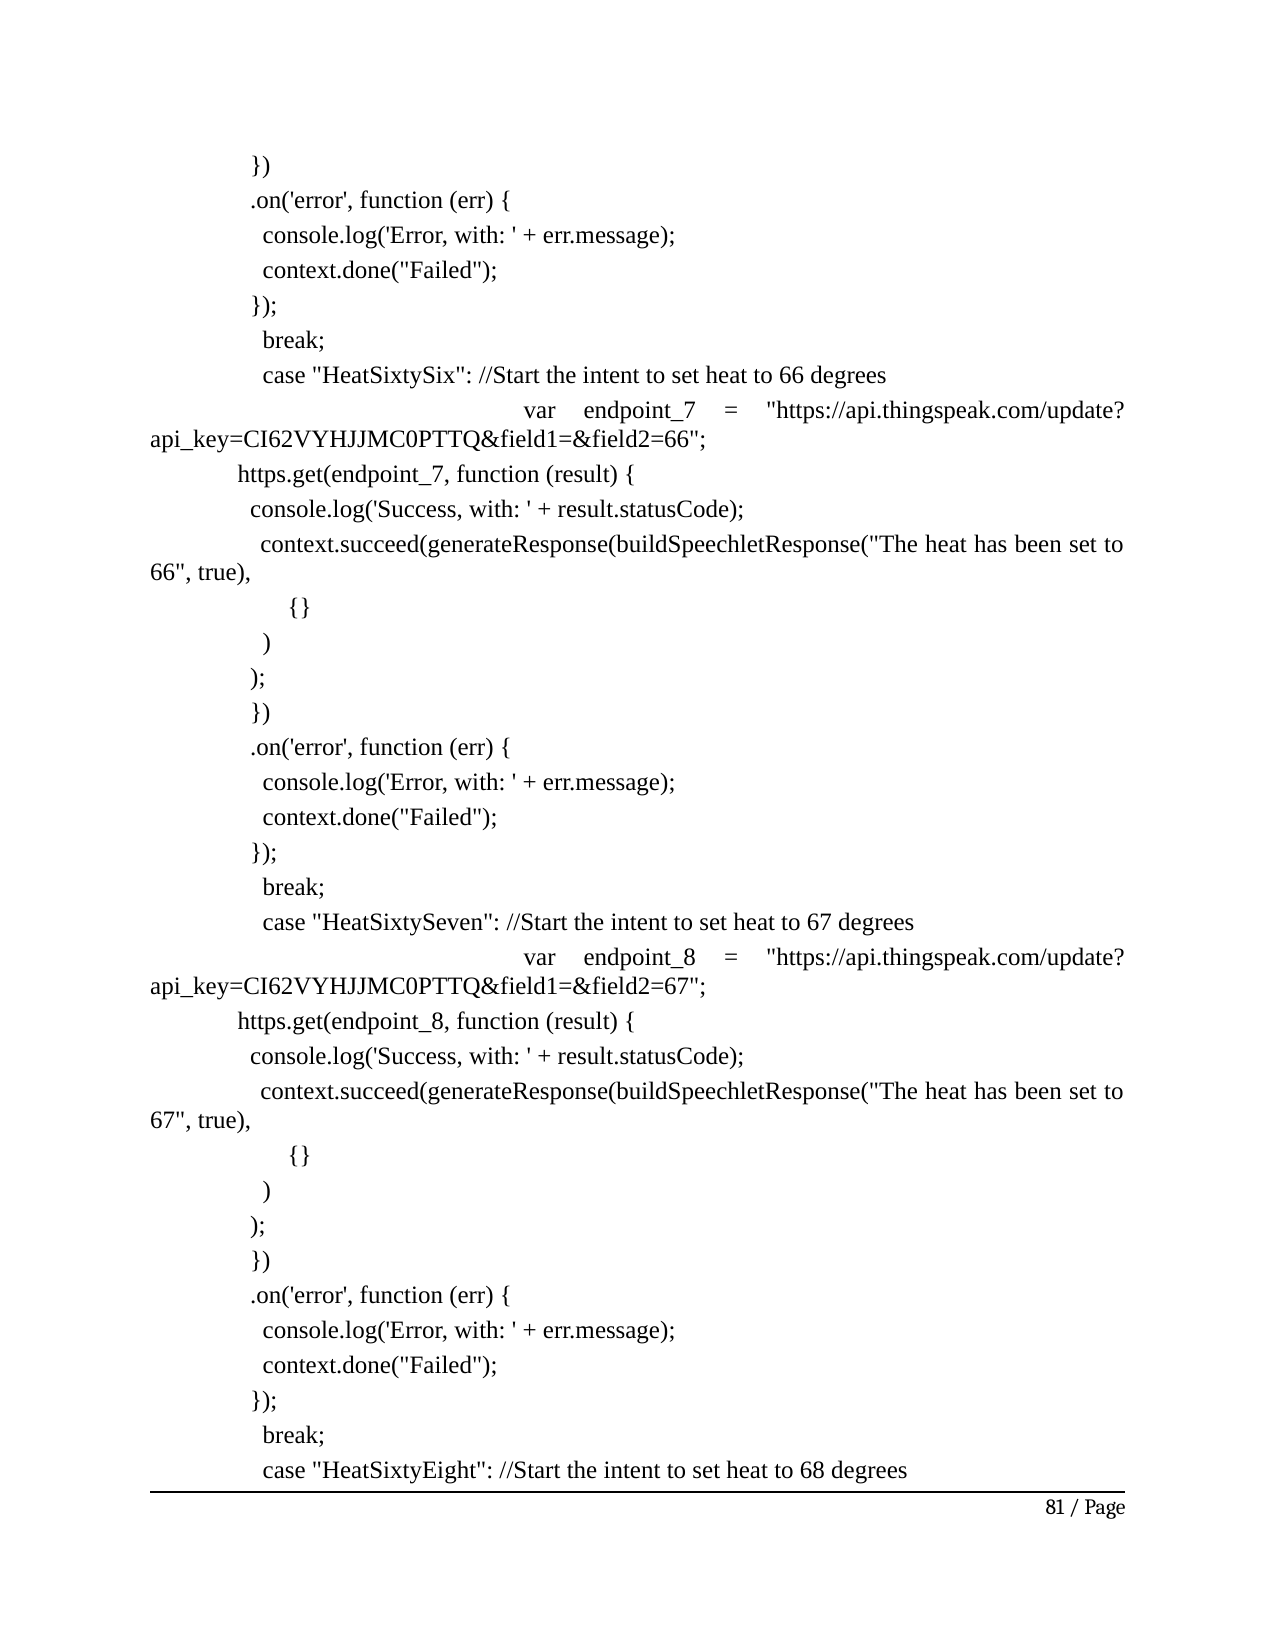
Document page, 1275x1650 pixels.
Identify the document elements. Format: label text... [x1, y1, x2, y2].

text context.done("Failed"); [150, 802, 1125, 831]
text case "HeatSixtyEight": //Start the intent to set heat to 68 degrees [150, 1455, 1125, 1484]
text .on('error', function (err) { [150, 732, 1125, 761]
text .on('error', function (err) { [150, 185, 1125, 214]
text case "HeatSixtySix": //Start the intent to set heat to 66 degrees [150, 360, 1125, 389]
text break; [150, 1420, 1125, 1449]
text .on('error', function (err) { [150, 1280, 1125, 1309]
text }) [150, 697, 1125, 726]
text console.log('Success, with: ' + result.statusCode); [150, 1041, 1125, 1070]
text console.log('Error, with: ' + err.message); [150, 1315, 1125, 1344]
text ); [150, 1210, 1125, 1239]
text {} [150, 592, 1125, 621]
text }); [150, 1385, 1125, 1414]
text https.get(endpoint_8, function (result) { [150, 1006, 1125, 1035]
text }) [150, 1245, 1125, 1274]
text }) [150, 150, 1125, 179]
text ); [150, 662, 1125, 691]
text context.done("Failed"); [150, 255, 1125, 284]
text break; [150, 325, 1125, 354]
text ) [150, 1175, 1125, 1204]
text context.succeed(generateResponse(buildSpeechletResponse("The heat has been set to 67", true), [150, 1076, 1125, 1134]
text }); [150, 837, 1125, 866]
text console.log('Error, with: ' + err.message); [150, 767, 1125, 796]
text }); [150, 290, 1125, 319]
text context.succeed(generateResponse(buildSpeechletResponse("The heat has been set to 66", true), [150, 529, 1125, 586]
text console.log('Success, with: ' + result.statusCode); [150, 494, 1125, 522]
text context.done("Failed"); [150, 1350, 1125, 1379]
text {} [150, 1140, 1125, 1169]
text case "HeatSixtySeven": //Start the intent to set heat to 67 degrees [150, 907, 1125, 936]
text console.log('Error, with: ' + err.message); [150, 220, 1125, 249]
text var endpoint_8 = "https://api.thingspeak.com/update?api_key=CI62VYHJJMC0PTTQ&field1=&field2=67"; [150, 942, 1125, 1000]
text var endpoint_7 = "https://api.thingspeak.com/update?api_key=CI62VYHJJMC0PTTQ&field1=&field2=66"; [150, 395, 1125, 452]
text break; [150, 872, 1125, 901]
text ) [150, 627, 1125, 656]
text https.get(endpoint_7, function (result) { [150, 459, 1125, 487]
